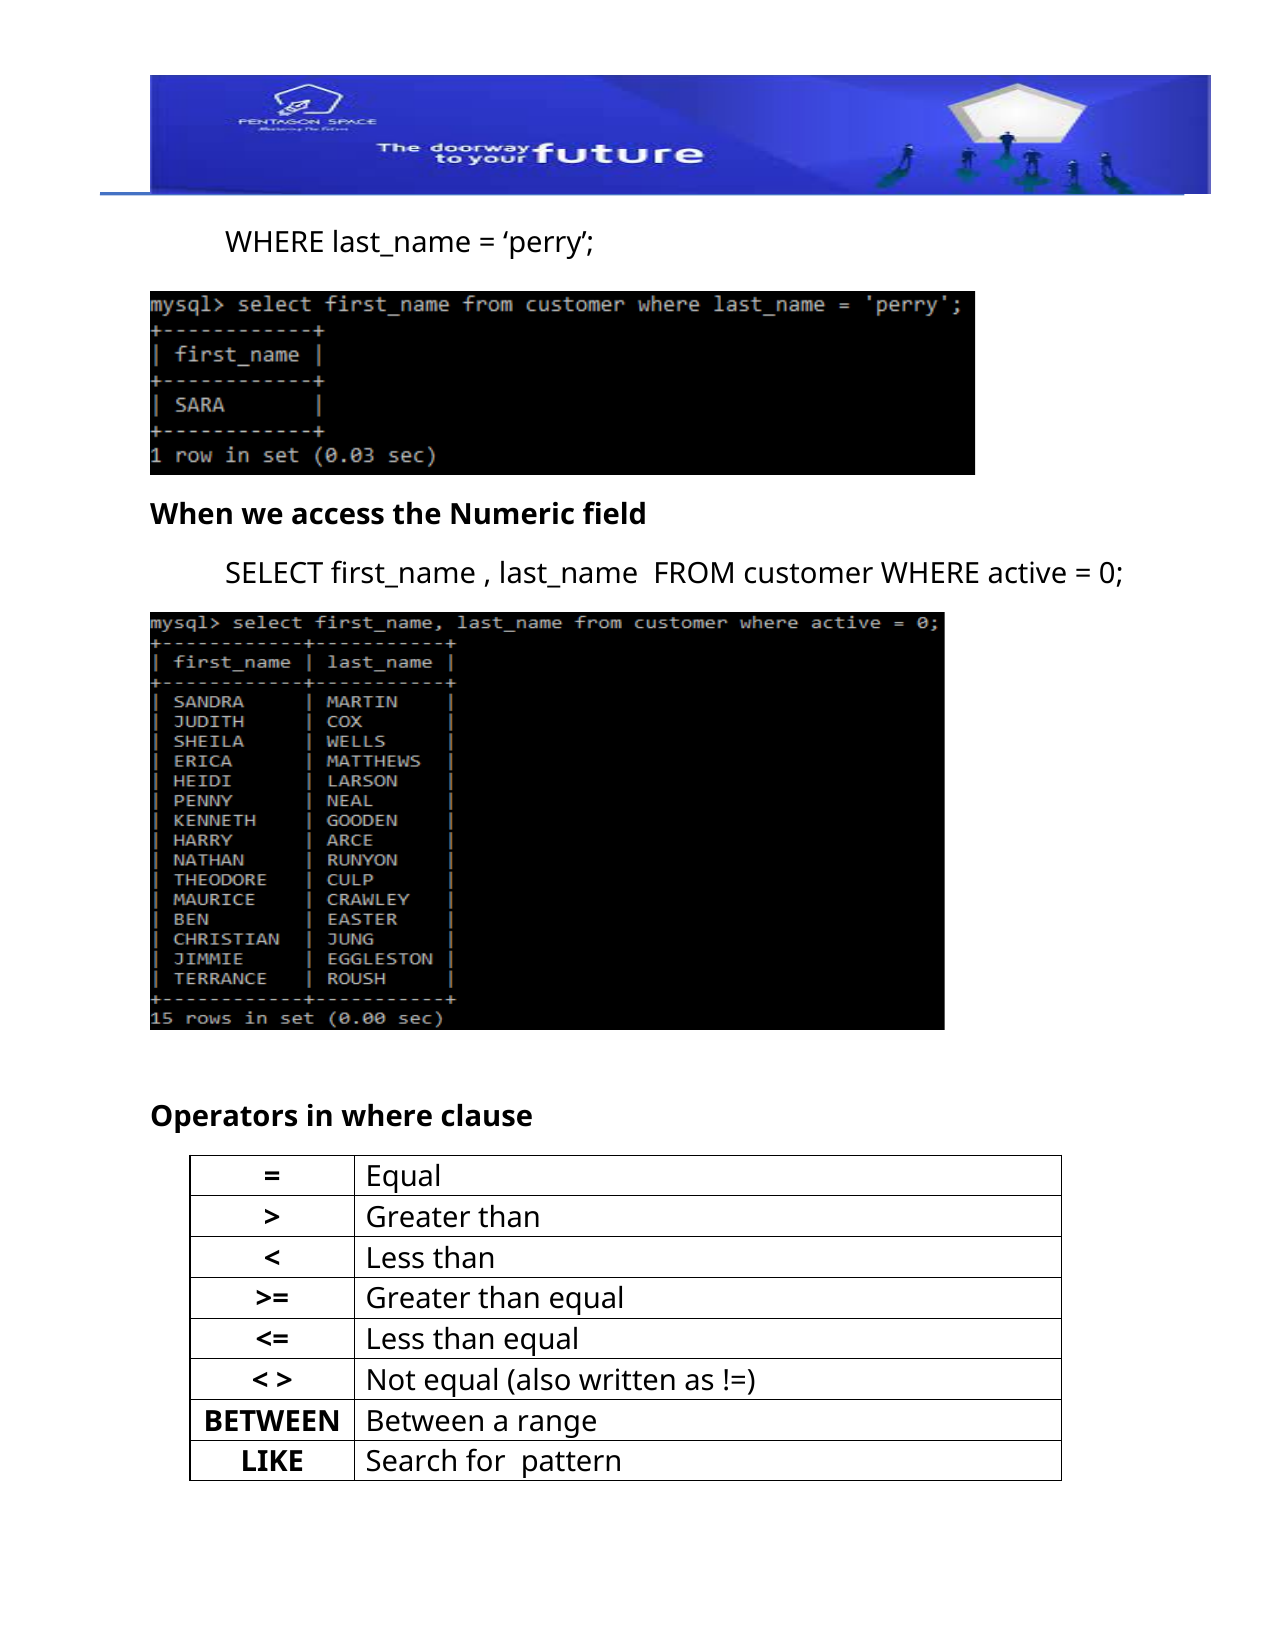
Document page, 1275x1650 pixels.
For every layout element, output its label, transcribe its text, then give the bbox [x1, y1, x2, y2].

table_cell Less than equal [355, 1319, 1061, 1358]
table_cell Greater than [355, 1196, 1061, 1236]
table_cell <= [191, 1319, 354, 1358]
table_cell >= [191, 1278, 354, 1317]
table_cell Not equal (also written as !=) [355, 1359, 1061, 1399]
picture [150, 75, 1211, 194]
text Operators in where clause [150, 1095, 1125, 1135]
text SELECT first_name , last_name FROM customer WHERE active = 0; [150, 553, 1125, 592]
table_cell BETWEEN [191, 1400, 354, 1439]
text WHERE last_name = ‘perry’; [150, 222, 1125, 261]
table_cell LIKE [191, 1441, 354, 1480]
table_cell Greater than equal [355, 1278, 1061, 1317]
table_cell < [191, 1237, 354, 1277]
picture [150, 291, 976, 475]
table_cell Between a range [355, 1400, 1061, 1439]
picture [150, 612, 945, 1030]
table_cell Less than [355, 1237, 1061, 1277]
table_cell > [191, 1196, 354, 1236]
text When we access the Numeric field [150, 493, 1125, 533]
table_header Equal [355, 1156, 1061, 1195]
table_header = [191, 1156, 354, 1195]
table_cell Search for pattern [355, 1441, 1061, 1480]
table_cell < > [191, 1359, 354, 1399]
